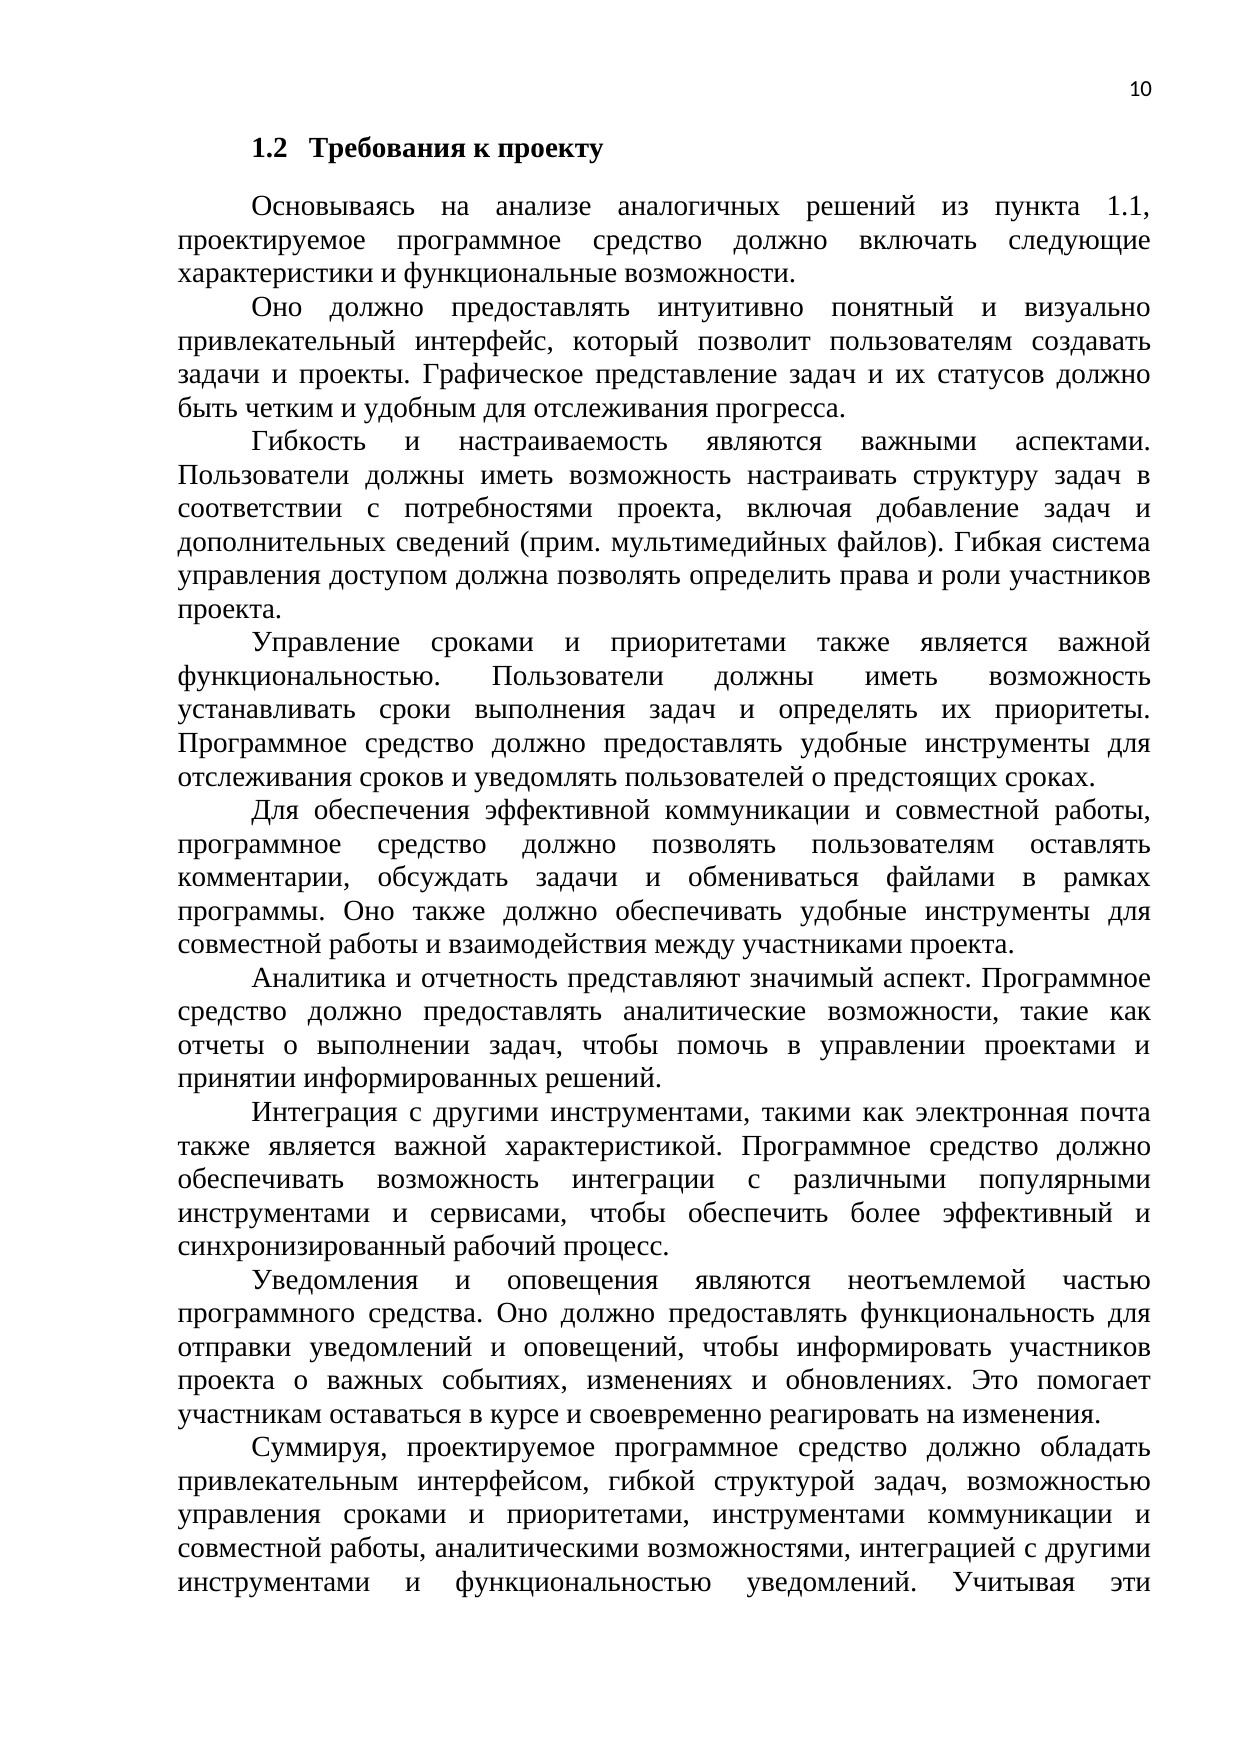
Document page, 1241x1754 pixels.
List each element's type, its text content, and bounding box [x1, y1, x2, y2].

text Оно должно предоставлять интуитивно понятный и визуально привлекательный интерфейс, который позволит пользователям создавать задачи и проекты. Графическое представление задач и их статусов должно быть четким и удобным для отслеживания прогресса. [177, 289, 1152, 423]
text Для обеспечения эффективной коммуникации и совместной работы, программное средство должно позволять пользователям оставлять комментарии, обсуждать задачи и обмениваться файлами в рамках программы. Оно также должно обеспечивать удобные инструменты для совместной работы и взаимодействия между участниками проекта. [177, 792, 1152, 960]
subtitle Требования к проекту [177, 130, 1152, 163]
text Управление сроками и приоритетами также является важной функциональностью. Пользователи должны иметь возможность устанавливать сроки выполнения задач и определять их приоритеты. Программное средство должно предоставлять удобные инструменты для отслеживания сроков и уведомлять пользователей о предстоящих сроках. [177, 624, 1152, 792]
text Интеграция с другими инструментами, такими как электронная почта также является важной характеристикой. Программное средство должно обеспечивать возможность интеграции с различными популярными инструментами и сервисами, чтобы обеспечить более эффективный и синхронизированный рабочий процесс. [177, 1094, 1152, 1262]
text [177, 1429, 1152, 1597]
text Основываясь на анализе аналогичных решений из пункта 1.1, проектируемое программное средство должно включать следующие характеристики и функциональные возможности. [177, 188, 1152, 289]
text Аналитика и отчетность представляют значимый аспект. Программное средство должно предоставлять аналитические возможности, такие как отчеты о выполнении задач, чтобы помочь в управлении проектами и принятии информированных решений. [177, 960, 1152, 1094]
text Гибкость и настраиваемость являются важными аспектами. Пользователи должны иметь возможность настраивать структуру задач в соответствии с потребностями проекта, включая добавление задач и дополнительных сведений (прим. мультимедийных файлов). Гибкая система управления доступом должна позволять определить права и роли участников проекта. [177, 423, 1152, 624]
text Уведомления и оповещения являются неотъемлемой частью программного средства. Оно должно предоставлять функциональность для отправки уведомлений и оповещений, чтобы информировать участников проекта о важных событиях, изменениях и обновлениях. Это помогает участникам оставаться в курсе и своевременно реагировать на изменения. [177, 1262, 1152, 1429]
